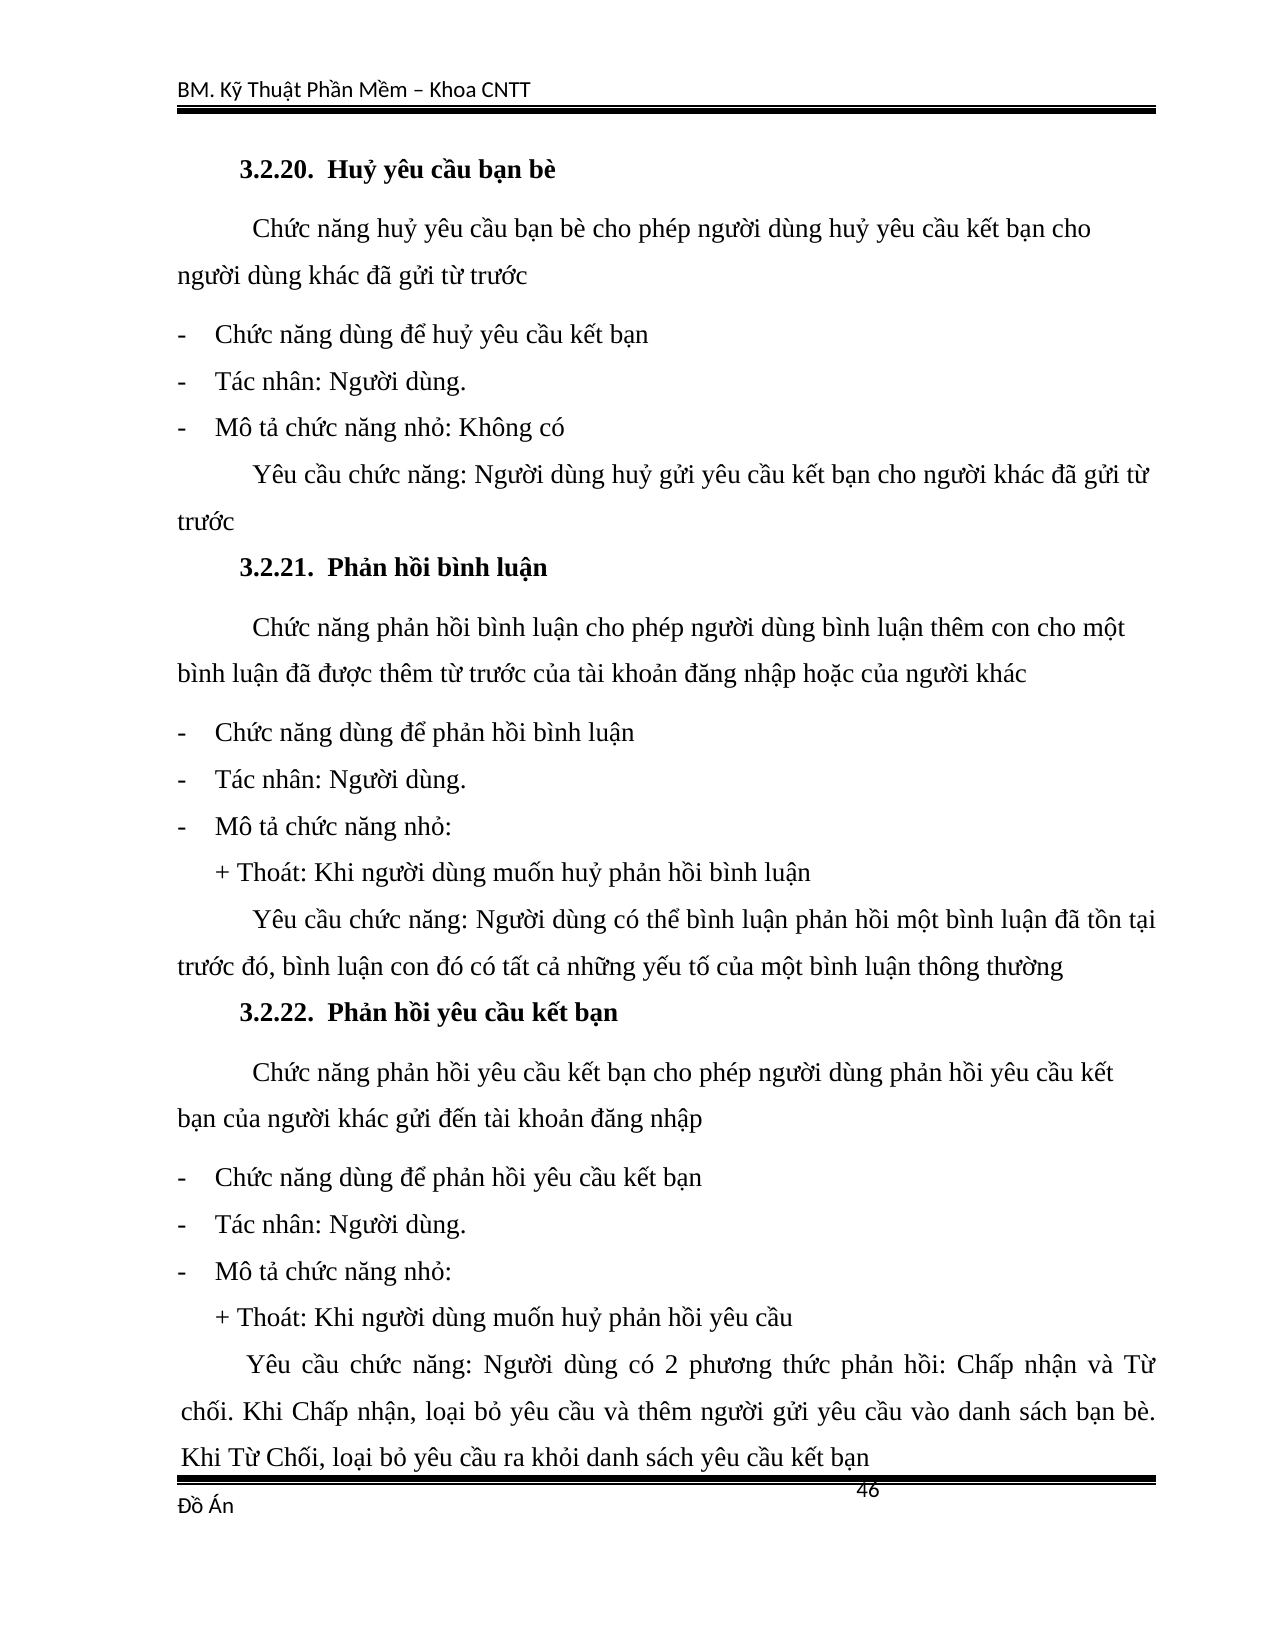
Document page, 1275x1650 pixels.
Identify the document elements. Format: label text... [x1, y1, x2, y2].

list Mô tả chức năng nhỏ: [177, 810, 1156, 841]
text Chức năng phản hồi bình luận cho phép người dùng bình luận thêm con cho một bình luận đã được thêm từ trước của tài khoản đăng nhập hoặc của người khác [177, 611, 1156, 688]
list + Thoát: Khi người dùng muốn huỷ phản hồi yêu cầu [177, 1302, 1156, 1333]
list Phản hồi yêu cầu kết bạn [239, 997, 1156, 1028]
list Yêu cầu chức năng: Người dùng huỷ gửi yêu cầu kết bạn cho người khác đã gửi từ trước [177, 458, 1156, 536]
list Mô tả chức năng nhỏ: Không có [177, 412, 1156, 443]
list + Thoát: Khi người dùng muốn huỷ phản hồi bình luận [177, 857, 1156, 888]
list Tác nhân: Người dùng. [177, 365, 1156, 396]
text Chức năng phản hồi yêu cầu kết bạn cho phép người dùng phản hồi yêu cầu kết bạn của người khác gửi đến tài khoản đăng nhập [177, 1056, 1156, 1133]
list Phản hồi bình luận [239, 552, 1156, 583]
list Chức năng dùng để huỷ yêu cầu kết bạn [177, 318, 1156, 349]
list Chức năng dùng để phản hồi yêu cầu kết bạn [177, 1162, 1156, 1193]
list Yêu cầu chức năng: Người dùng có thể bình luận phản hồi một bình luận đã tồn tại trước đó, bình luận con đó có tất cả những yếu tố của một bình luận thông thường [177, 903, 1156, 981]
list Tác nhân: Người dùng. [177, 763, 1156, 794]
list Huỷ yêu cầu bạn bè [239, 153, 1156, 184]
list Chức năng dùng để phản hồi bình luận [177, 717, 1156, 748]
list Yêu cầu chức năng: Người dùng có 2 phương thức phản hồi: Chấp nhận và Từ chối. Khi Chấp nhận, loại bỏ yêu cầu và thêm người gửi yêu cầu vào danh sách bạn bè. Khi Từ Chối, loại bỏ yêu cầu ra khỏi danh sách yêu cầu kết bạn [181, 1348, 1156, 1473]
text Chức năng huỷ yêu cầu bạn bè cho phép người dùng huỷ yêu cầu kết bạn cho người dùng khác đã gửi từ trước [177, 212, 1156, 290]
list Tác nhân: Người dùng. [177, 1208, 1156, 1239]
list Mô tả chức năng nhỏ: [177, 1255, 1156, 1286]
